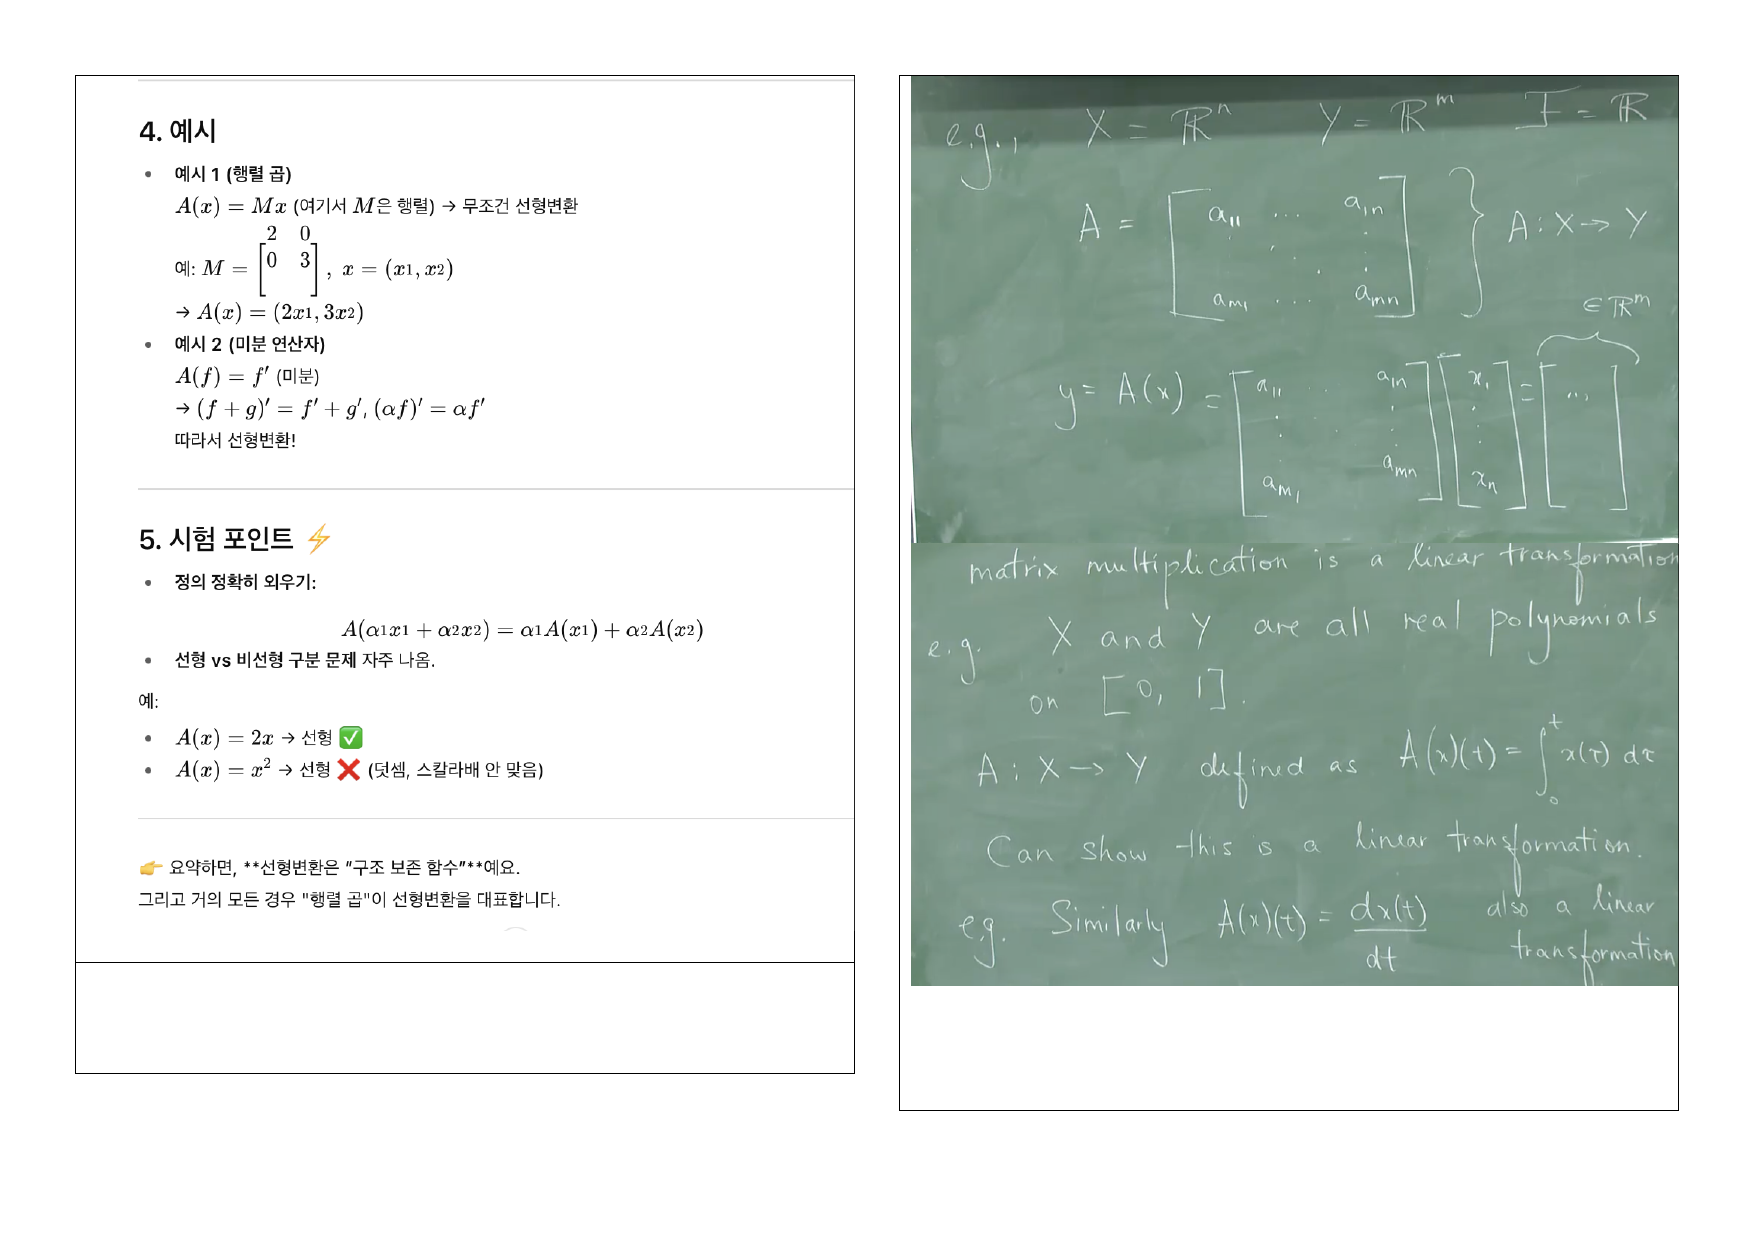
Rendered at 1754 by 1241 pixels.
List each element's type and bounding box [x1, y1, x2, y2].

picture [86, 76, 855, 931]
table_cell [900, 76, 1678, 1110]
table_cell [76, 76, 854, 962]
table_cell [76, 963, 854, 1073]
picture [911, 76, 1679, 986]
